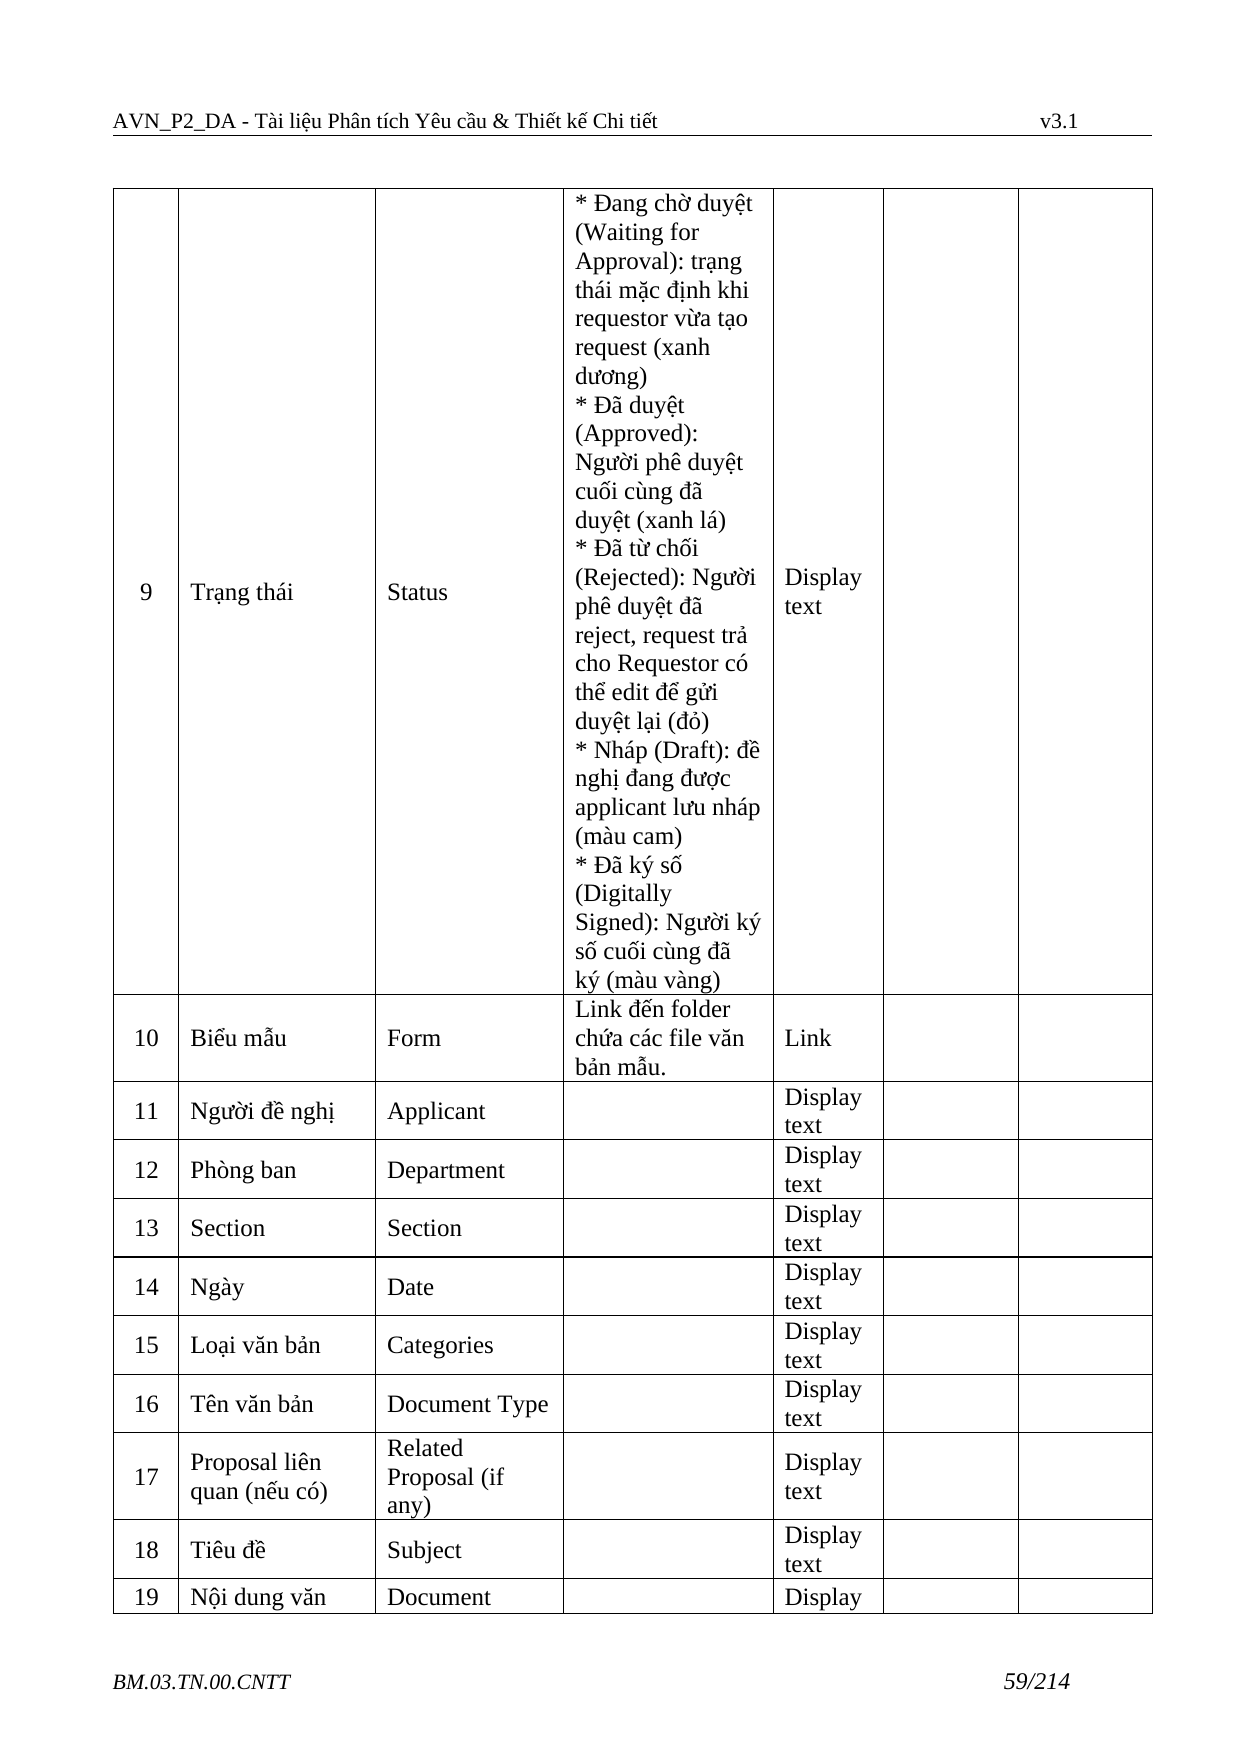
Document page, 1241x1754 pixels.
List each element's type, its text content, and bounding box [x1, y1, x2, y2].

table_cell Biểu mẫu [179, 995, 375, 1081]
table_cell Subject [376, 1520, 563, 1578]
table_cell 15 [114, 1316, 178, 1373]
table_cell Display text [774, 1140, 883, 1198]
table_cell Related Proposal (if any) [376, 1433, 563, 1519]
table_cell Người đề nghị [179, 1082, 375, 1139]
table_cell [564, 1520, 773, 1578]
table_cell * Đang chờ duyệt (Waiting for Approval): trạng thái mặc định khi requestor vừa tạo request (xanh dương) * Đã duyệt (Approved): Người phê duyệt cuối cùng đã duyệt (xanh lá) * Đã từ chối (Rejected): Người phê duyệt đã reject, request trả cho Requestor có thể edit để gửi duyệt lại (đỏ) * Nháp (Draft): đề nghị đang được applicant lưu nháp (màu cam) * Đã ký số (Digitally Signed): Người ký số cuối cùng đã ký (màu vàng) [564, 189, 773, 993]
table_cell [564, 1375, 773, 1432]
table_cell [884, 1199, 1018, 1256]
table_cell Document Type [376, 1375, 563, 1432]
table_cell Section [376, 1199, 563, 1256]
table_cell [884, 1082, 1018, 1139]
table_cell 19 [114, 1579, 178, 1613]
table_cell [564, 1433, 773, 1519]
table_cell Nội dung văn bản [179, 1579, 375, 1613]
table_cell [1019, 995, 1152, 1081]
table_cell Display text [774, 1520, 883, 1578]
table_cell Ngày [179, 1258, 375, 1315]
table_cell [564, 1140, 773, 1198]
table_cell Link [774, 995, 883, 1081]
table_cell Tiêu đề [179, 1520, 375, 1578]
table_cell [564, 1316, 773, 1373]
table_cell [1019, 1258, 1152, 1315]
table_cell Applicant [376, 1082, 563, 1139]
table_cell 16 [114, 1375, 178, 1432]
table_cell Display text [774, 1375, 883, 1432]
table_cell [1019, 1316, 1152, 1373]
table_cell [884, 1375, 1018, 1432]
table_cell 18 [114, 1520, 178, 1578]
table_cell Display text [774, 1579, 883, 1613]
table_cell [1019, 189, 1152, 993]
table_cell 12 [114, 1140, 178, 1198]
table_cell [564, 1579, 773, 1613]
table_cell 11 [114, 1082, 178, 1139]
table_cell [564, 1199, 773, 1256]
table_cell Date [376, 1258, 563, 1315]
table_cell Proposal liên quan (nếu có) [179, 1433, 375, 1519]
table_cell Display text [774, 1258, 883, 1315]
table_cell Tên văn bản [179, 1375, 375, 1432]
table_cell 14 [114, 1258, 178, 1315]
table_cell [1019, 1433, 1152, 1519]
table_cell [884, 1579, 1018, 1613]
table_cell Display text [774, 1082, 883, 1139]
table_cell [884, 1316, 1018, 1373]
table_cell Phòng ban [179, 1140, 375, 1198]
table_cell [884, 1140, 1018, 1198]
table_cell Department [376, 1140, 563, 1198]
table_cell Status [376, 189, 563, 993]
table_cell [884, 189, 1018, 993]
table_cell Categories [376, 1316, 563, 1373]
table_cell Link đến folder chứa các file văn bản mẫu. [564, 995, 773, 1081]
table_cell Display text [774, 1316, 883, 1373]
table_cell 13 [114, 1199, 178, 1256]
table_cell Section [179, 1199, 375, 1256]
table_cell 17 [114, 1433, 178, 1519]
table_cell Document content [376, 1579, 563, 1613]
table_cell Display text [774, 189, 883, 993]
table_cell Display text [774, 1199, 883, 1256]
table_cell Loại văn bản [179, 1316, 375, 1373]
table_cell [564, 1258, 773, 1315]
table_cell [564, 1082, 773, 1139]
table_cell [884, 995, 1018, 1081]
table_cell [1019, 1140, 1152, 1198]
table_cell [884, 1520, 1018, 1578]
table_cell Trạng thái [179, 189, 375, 993]
table_cell 10 [114, 995, 178, 1081]
table_cell [884, 1258, 1018, 1315]
table_cell [1019, 1579, 1152, 1613]
table_cell [1019, 1520, 1152, 1578]
table_cell Display text [774, 1433, 883, 1519]
table_cell [1019, 1199, 1152, 1256]
table_cell 9 [114, 189, 178, 993]
table_cell [1019, 1082, 1152, 1139]
table_cell [1019, 1375, 1152, 1432]
table_cell [884, 1433, 1018, 1519]
table_cell Form [376, 995, 563, 1081]
